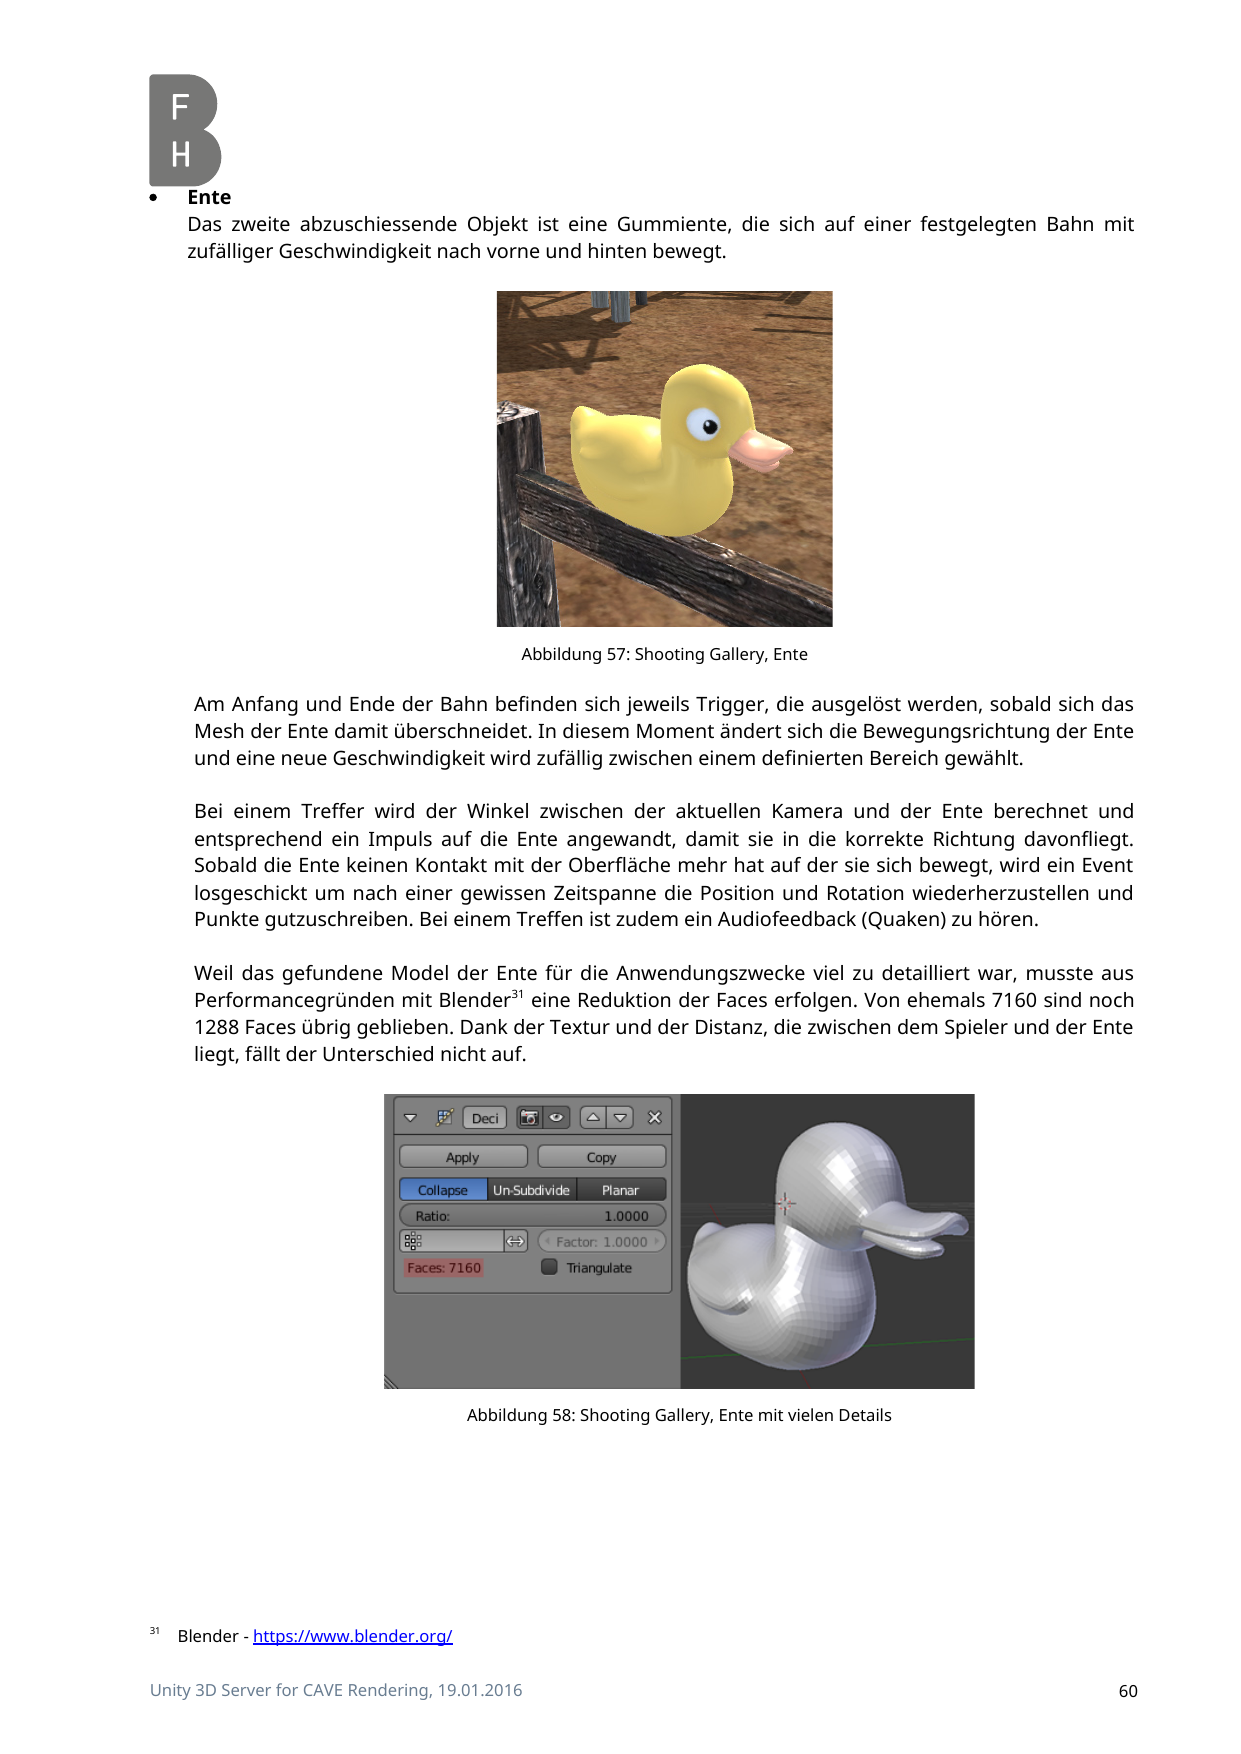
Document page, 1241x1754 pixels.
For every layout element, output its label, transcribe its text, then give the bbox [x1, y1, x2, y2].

text Weil das gefundene Model der Ente für die Anwendungszwecke viel zu detailliert war, musste aus Performancegründen mit Blender eine Reduktion der Faces erfolgen. Von ehemals 7160 sind noch 1288 Faces übrig geblieben. Dank der Textur und der Distanz, die zwischen dem Spieler und der Ente liegt, fällt der Unterschied nicht auf. [194, 960, 1136, 1068]
text Am Anfang und Ende der Bahn befinden sich jeweils Trigger, die ausgelöst werden, sobald sich das Mesh der Ente damit überschneidet. In diesem Moment ändert sich die Bewegungsrichtung der Ente und eine neue Geschwindigkeit wird zufällig zwischen einem definierten Bereich gewählt. [194, 690, 1136, 771]
text Bei einem Treffer wird der Winkel zwischen der aktuellen Kamera und der Ente berechnet und entsprechend ein Impuls auf die Ente angewandt, damit sie in die korrekte Richtung davonfliegt. Sobald die Ente keinen Kontakt mit der Oberfläche mehr hat auf der sie sich bewegt, wird ein Event losgeschickt um nach einer gewissen Zeitspanne die Position und Rotation wiederherzustellen und Punkte gutzuschreiben. Bei einem Treffen ist zudem ein Audiofeedback (Quaken) zu hören. [194, 798, 1136, 933]
picture [496, 291, 833, 627]
list Ente [149, 183, 1136, 210]
picture [384, 1094, 975, 1389]
text Das zweite abzuschiessende Objekt ist eine Gummiente, die sich auf einer festgelegten Bahn mit zufälliger Geschwindigkeit nach vorne und hinten bewegt. [187, 210, 1136, 264]
